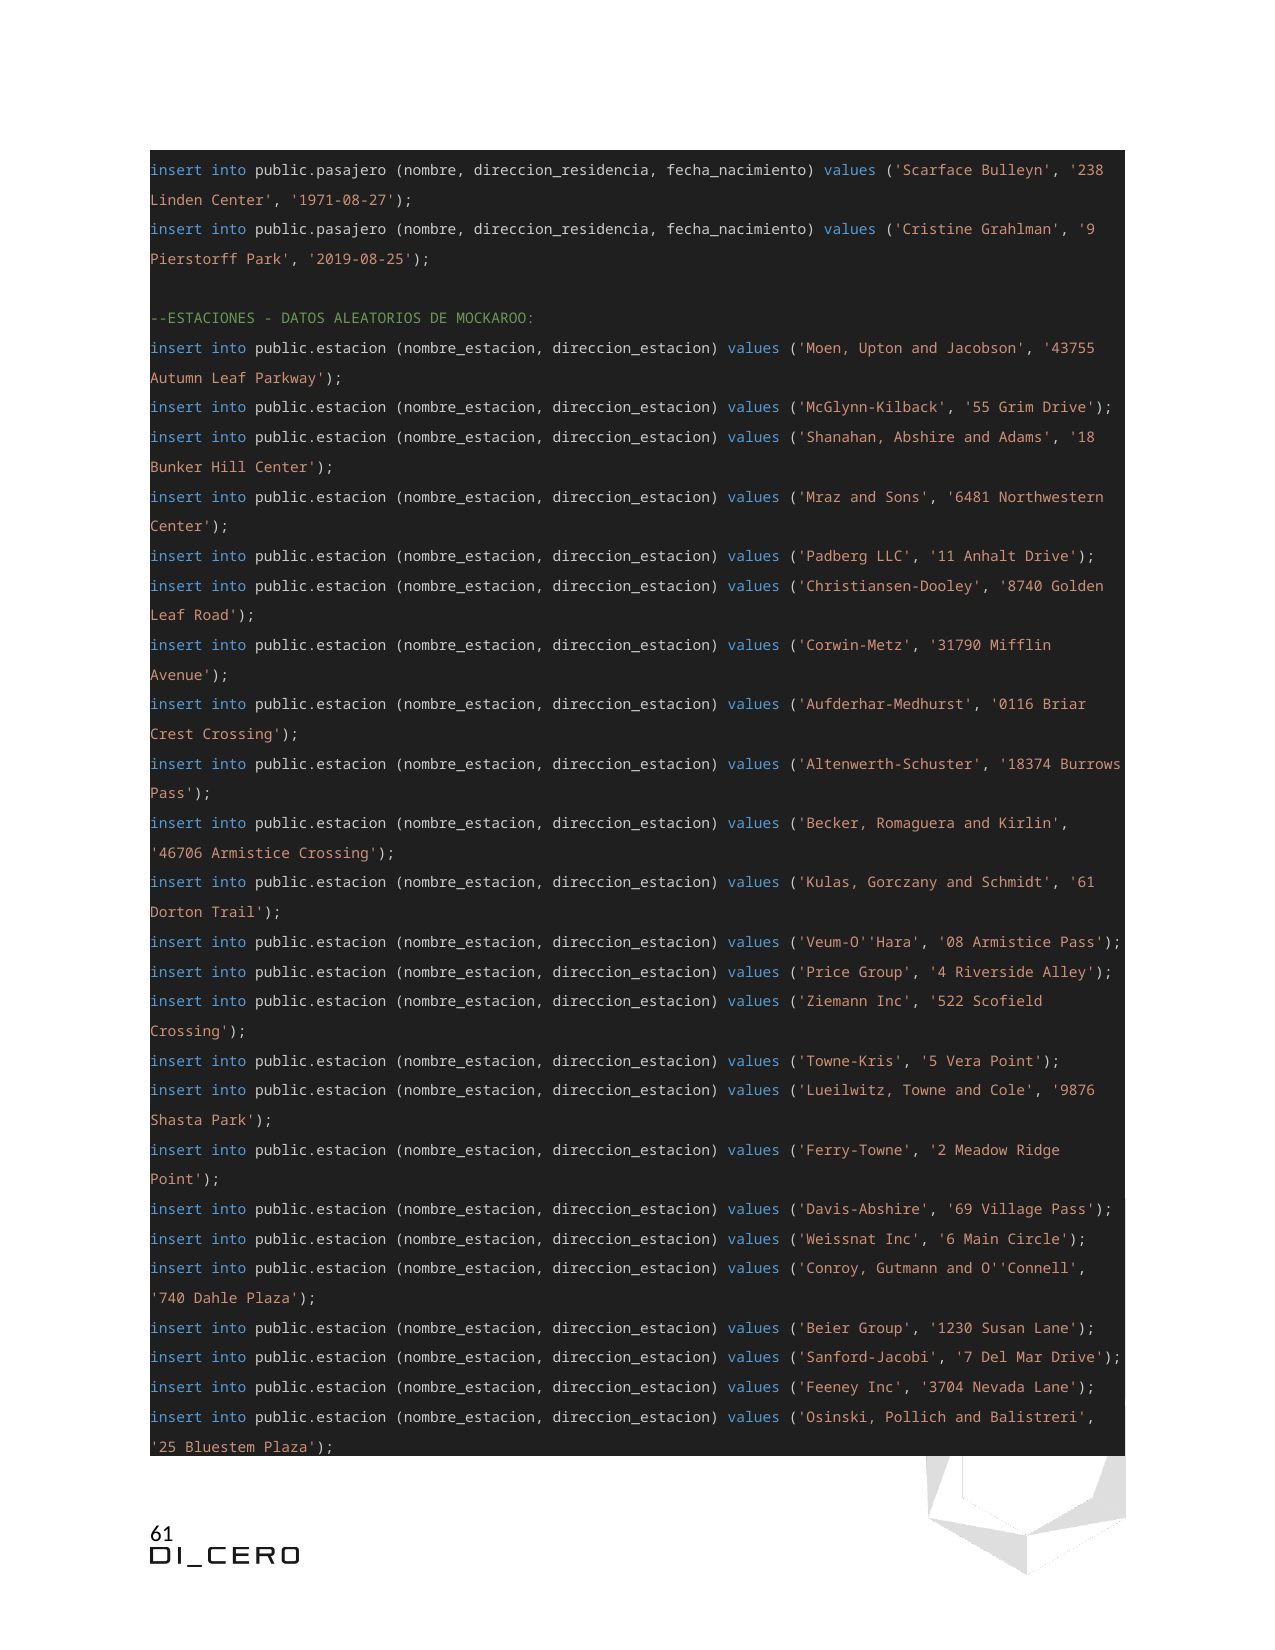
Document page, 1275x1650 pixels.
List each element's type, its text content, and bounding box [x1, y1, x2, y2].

text insert into public.estacion (nombre_estacion, direccion_estacion) values ('Osinski, Pollich and Balistreri', '25 Bluestem Plaza'); [150, 1397, 1125, 1456]
text insert into public.estacion (nombre_estacion, direccion_estacion) values ('Price Group', '4 Riverside Alley'); [150, 952, 1125, 981]
text insert into public.pasajero (nombre, direccion_residencia, fecha_nacimiento) values ('Scarface Bulleyn', '238 Linden Center', '1971-08-27'); [150, 150, 1125, 209]
text insert into public.estacion (nombre_estacion, direccion_estacion) values ('Davis-Abshire', '69 Village Pass'); [150, 1189, 1125, 1219]
text insert into public.estacion (nombre_estacion, direccion_estacion) values ('McGlynn-Kilback', '55 Grim Drive'); [150, 387, 1125, 417]
text insert into public.estacion (nombre_estacion, direccion_estacion) values ('Conroy, Gutmann and O''Connell', '740 Dahle Plaza'); [150, 1248, 1125, 1308]
text insert into public.estacion (nombre_estacion, direccion_estacion) values ('Weissnat Inc', '6 Main Circle'); [150, 1219, 1125, 1248]
text insert into public.estacion (nombre_estacion, direccion_estacion) values ('Moen, Upton and Jacobson', '43755 Autumn Leaf Parkway'); [150, 328, 1125, 387]
text insert into public.estacion (nombre_estacion, direccion_estacion) values ('Veum-O''Hara', '08 Armistice Pass'); [150, 922, 1125, 952]
text insert into public.estacion (nombre_estacion, direccion_estacion) values ('Lueilwitz, Towne and Cole', '9876 Shasta Park'); [150, 1070, 1125, 1130]
text insert into public.estacion (nombre_estacion, direccion_estacion) values ('Shanahan, Abshire and Adams', '18 Bunker Hill Center'); [150, 417, 1125, 477]
text insert into public.estacion (nombre_estacion, direccion_estacion) values ('Christiansen-Dooley', '8740 Golden Leaf Road'); [150, 566, 1125, 625]
text insert into public.estacion (nombre_estacion, direccion_estacion) values ('Ferry-Towne', '2 Meadow Ridge Point'); [150, 1130, 1125, 1189]
text insert into public.pasajero (nombre, direccion_residencia, fecha_nacimiento) values ('Cristine Grahlman', '9 Pierstorff Park', '2019-08-25'); [150, 209, 1125, 269]
picture [925, 1198, 1126, 1575]
text insert into public.estacion (nombre_estacion, direccion_estacion) values ('Towne-Kris', '5 Vera Point'); [150, 1041, 1125, 1070]
text --ESTACIONES - DATOS ALEATORIOS DE MOCKAROO: [150, 298, 1125, 328]
text insert into public.estacion (nombre_estacion, direccion_estacion) values ('Altenwerth-Schuster', '18374 Burrows Pass'); [150, 744, 1125, 803]
text insert into public.estacion (nombre_estacion, direccion_estacion) values ('Feeney Inc', '3704 Nevada Lane'); [150, 1367, 1125, 1397]
picture [150, 1547, 299, 1567]
text insert into public.estacion (nombre_estacion, direccion_estacion) values ('Becker, Romaguera and Kirlin', '46706 Armistice Crossing'); [150, 803, 1125, 862]
text insert into public.estacion (nombre_estacion, direccion_estacion) values ('Ziemann Inc', '522 Scofield Crossing'); [150, 981, 1125, 1041]
text insert into public.estacion (nombre_estacion, direccion_estacion) values ('Aufderhar-Medhurst', '0116 Briar Crest Crossing'); [150, 684, 1125, 744]
text insert into public.estacion (nombre_estacion, direccion_estacion) values ('Beier Group', '1230 Susan Lane'); [150, 1308, 1125, 1337]
text insert into public.estacion (nombre_estacion, direccion_estacion) values ('Corwin-Metz', '31790 Mifflin Avenue'); [150, 625, 1125, 684]
text insert into public.estacion (nombre_estacion, direccion_estacion) values ('Mraz and Sons', '6481 Northwestern Center'); [150, 477, 1125, 536]
text insert into public.estacion (nombre_estacion, direccion_estacion) values ('Padberg LLC', '11 Anhalt Drive'); [150, 536, 1125, 566]
text insert into public.estacion (nombre_estacion, direccion_estacion) values ('Kulas, Gorczany and Schmidt', '61 Dorton Trail'); [150, 862, 1125, 922]
text insert into public.estacion (nombre_estacion, direccion_estacion) values ('Sanford-Jacobi', '7 Del Mar Drive'); [150, 1337, 1125, 1367]
